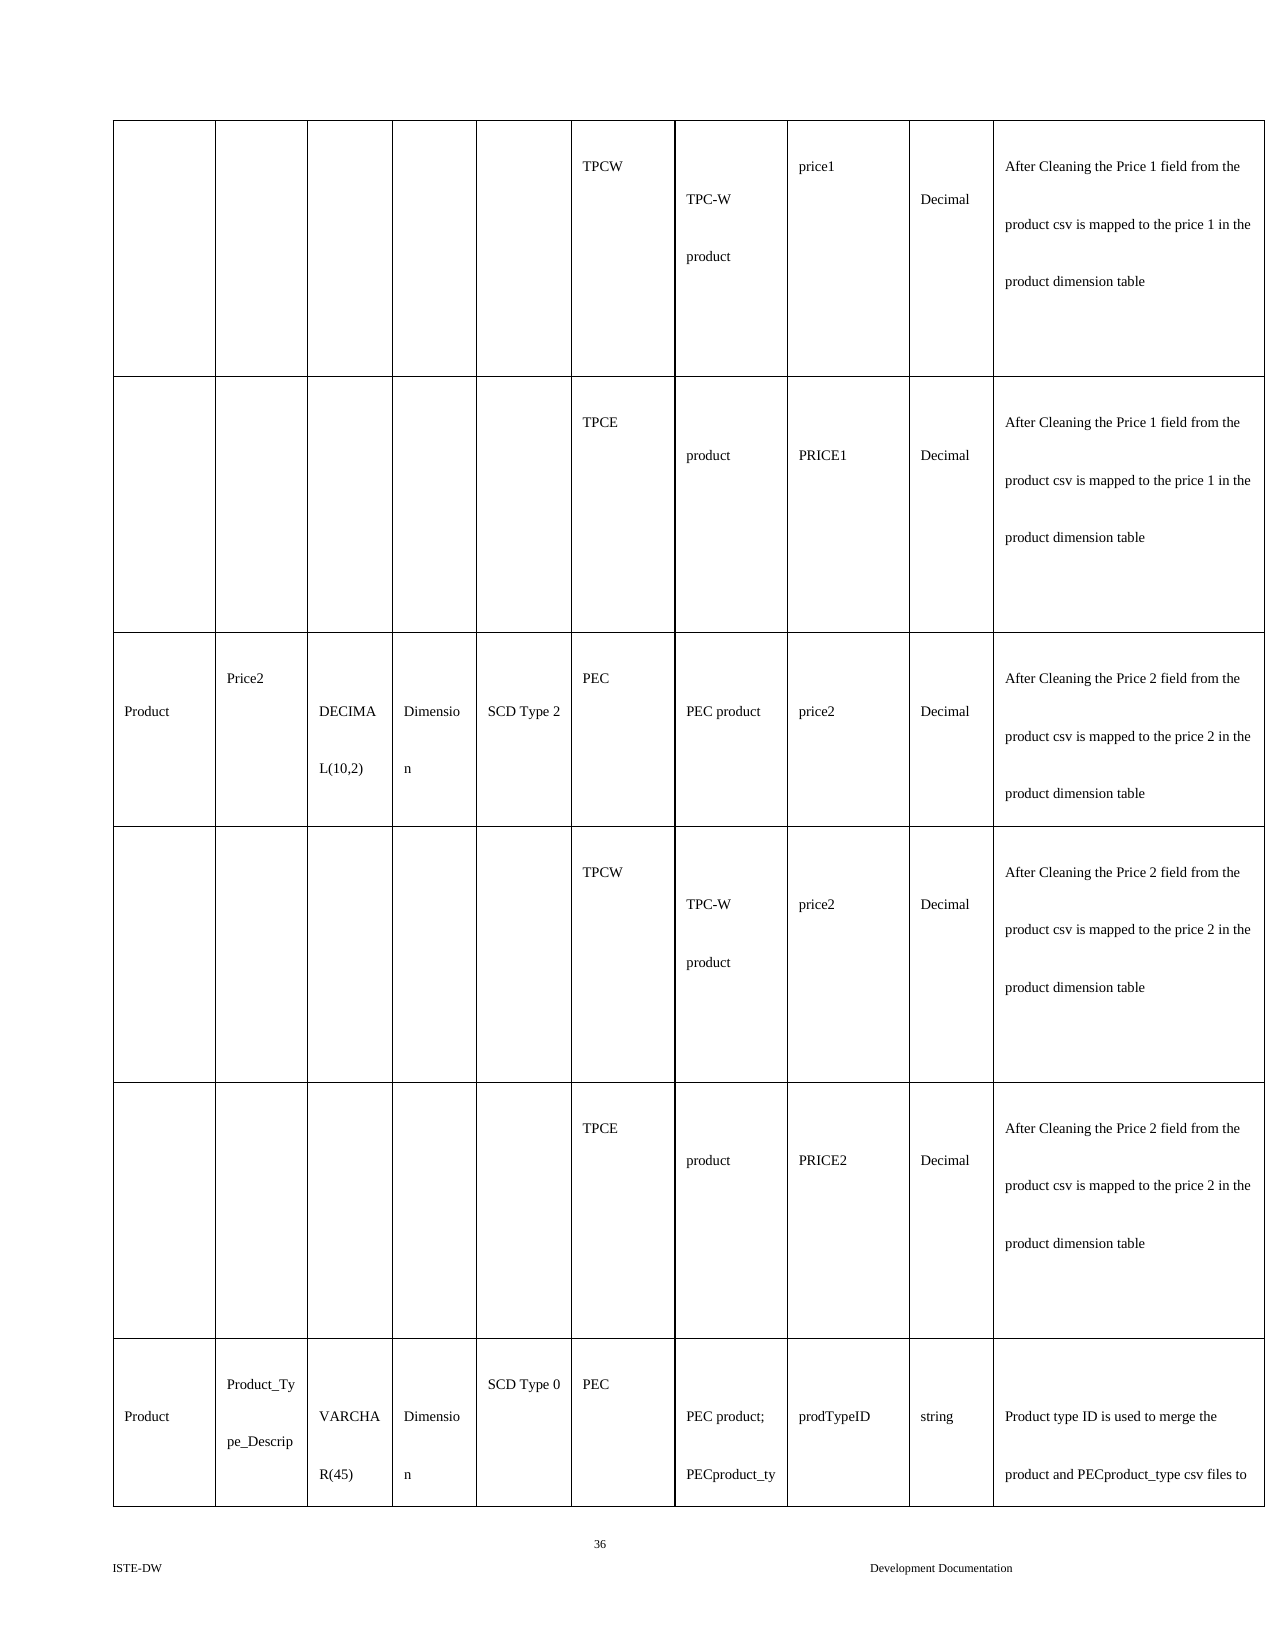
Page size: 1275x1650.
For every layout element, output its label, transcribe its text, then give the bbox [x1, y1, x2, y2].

table_cell [216, 121, 307, 376]
table_cell [393, 827, 476, 1082]
table_cell PEC [572, 1339, 674, 1506]
table_cell [114, 1083, 215, 1337]
table_cell [216, 377, 307, 632]
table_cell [676, 1339, 787, 1506]
table_cell [308, 1083, 392, 1337]
table_cell [477, 827, 571, 1082]
table_cell prodTypeID [788, 1339, 909, 1506]
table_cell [216, 1339, 307, 1506]
table_cell TPCW [572, 121, 674, 376]
table_cell Dimension [393, 1339, 476, 1506]
table_cell Decimal [910, 1083, 993, 1337]
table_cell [994, 1339, 1264, 1506]
table_cell [216, 827, 307, 1082]
table_cell [477, 121, 571, 376]
table_cell SCD Type 2 [477, 633, 571, 826]
table_cell [393, 121, 476, 376]
table_cell PRICE2 [788, 1083, 909, 1337]
table_cell After Cleaning the Price 2 field from the product csv is mapped to the price 2 in the product dimension table [994, 633, 1264, 826]
table_cell TPCE [572, 1083, 674, 1337]
table_cell [114, 377, 215, 632]
table_cell TPCE [572, 377, 674, 632]
table_cell [308, 121, 392, 376]
table_cell PEC [572, 633, 674, 826]
table_cell price2 [788, 827, 909, 1082]
table_cell TPC-W product [676, 121, 787, 376]
table_cell product [676, 377, 787, 632]
table_cell [393, 377, 476, 632]
table_cell TPCW [572, 827, 674, 1082]
table_cell price2 [788, 633, 909, 826]
table_cell Price2 [216, 633, 307, 826]
table_cell Decimal [910, 121, 993, 376]
table_cell Product [114, 633, 215, 826]
table_cell [114, 827, 215, 1082]
table_cell DECIMAL(10,2) [308, 633, 392, 826]
table_cell Decimal [910, 827, 993, 1082]
table_cell string [910, 1339, 993, 1506]
table_cell PEC product [676, 633, 787, 826]
table_cell After Cleaning the Price 2 field from the product csv is mapped to the price 2 in the product dimension table [994, 1083, 1264, 1337]
table_cell SCD Type 0 [477, 1339, 571, 1506]
table_cell [308, 377, 392, 632]
table_cell Decimal [910, 633, 993, 826]
table_cell [477, 377, 571, 632]
table_cell Dimension [393, 633, 476, 826]
table_cell TPC-W product [676, 827, 787, 1082]
table_cell [477, 1083, 571, 1337]
table_cell VARCHAR(45) [308, 1339, 392, 1506]
table_cell [216, 1083, 307, 1337]
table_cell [994, 121, 1264, 376]
table_cell price1 [788, 121, 909, 376]
table_cell Product [114, 1339, 215, 1506]
table_cell [114, 121, 215, 376]
table_cell Decimal [910, 377, 993, 632]
table_cell After Cleaning the Price 2 field from the product csv is mapped to the price 2 in the product dimension table [994, 827, 1264, 1082]
table_cell PRICE1 [788, 377, 909, 632]
table_cell [308, 827, 392, 1082]
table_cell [994, 377, 1264, 632]
table_cell product [676, 1083, 787, 1337]
table_cell [393, 1083, 476, 1337]
